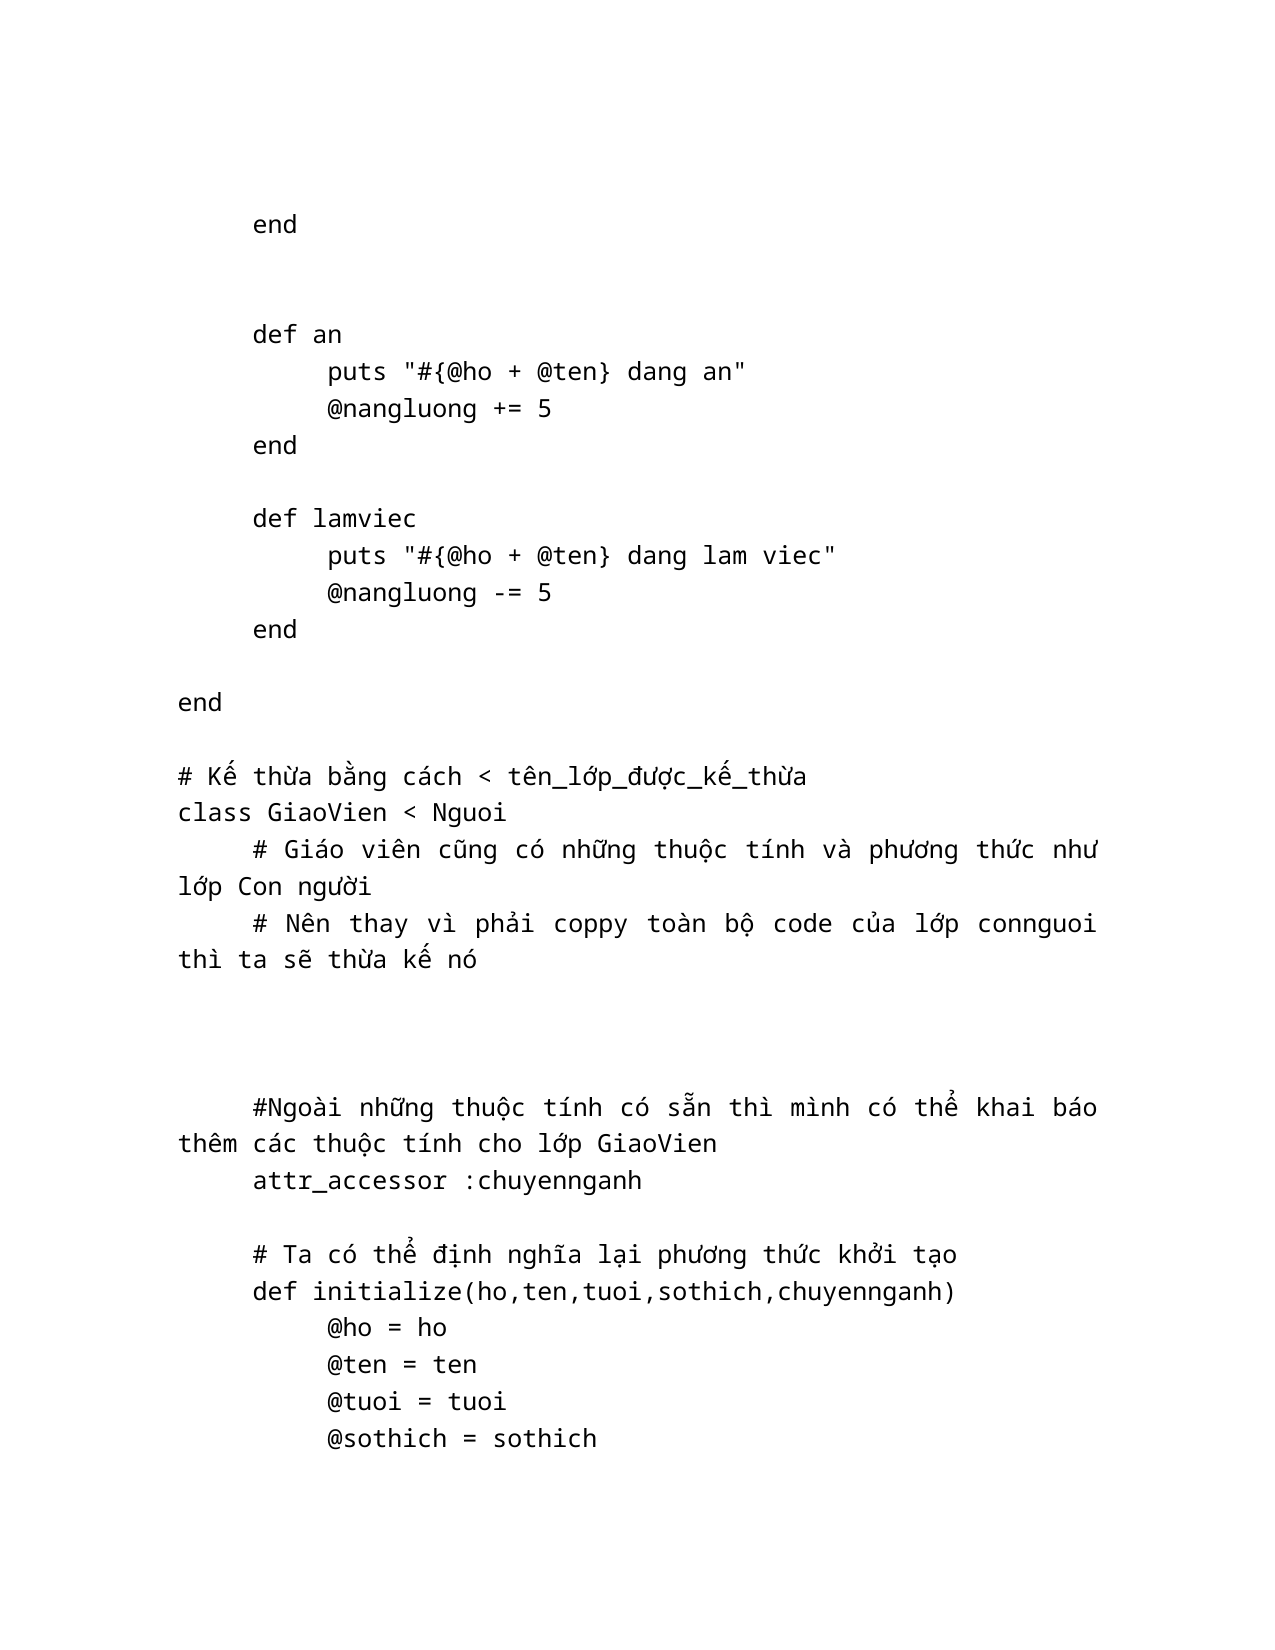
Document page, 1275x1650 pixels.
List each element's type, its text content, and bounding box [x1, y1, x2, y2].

text class GiaoVien < Nguoi [177, 795, 1098, 829]
text # Kế thừa bằng cách < tên_lớp_được_kế_thừa [177, 758, 1098, 792]
text @ten = ten [177, 1347, 1098, 1381]
text def lamviec [177, 501, 1098, 535]
text end [177, 427, 1098, 461]
text end [177, 611, 1098, 645]
text #Ngoài những thuộc tính có sẵn thì mình có thể khai báo thêm các thuộc tính cho lớp GiaoVien [177, 1089, 1098, 1160]
text puts "#{@ho + @ten} dang an" [177, 354, 1098, 388]
text # Giáo viên cũng có những thuộc tính và phương thức như lớp Con người [177, 832, 1098, 903]
text # Ta có thể định nghĩa lại phương thức khởi tạo [177, 1236, 1098, 1270]
text @nangluong += 5 [177, 391, 1098, 425]
text @sothich = sothich [177, 1420, 1098, 1454]
text def initialize(ho,ten,tuoi,sothich,chuyennganh) [177, 1273, 1098, 1307]
text attr_accessor :chuyennganh [177, 1163, 1098, 1197]
text puts "#{@ho + @ten} dang lam viec" [177, 538, 1098, 572]
text def an [177, 317, 1098, 351]
text end [177, 207, 1098, 241]
text @ho = ho [177, 1310, 1098, 1344]
text @nangluong -= 5 [177, 574, 1098, 608]
text end [177, 685, 1098, 719]
text @tuoi = tuoi [177, 1383, 1098, 1417]
text # Nên thay vì phải coppy toàn bộ code của lớp connguoi thì ta sẽ thừa kế nó [177, 905, 1098, 976]
